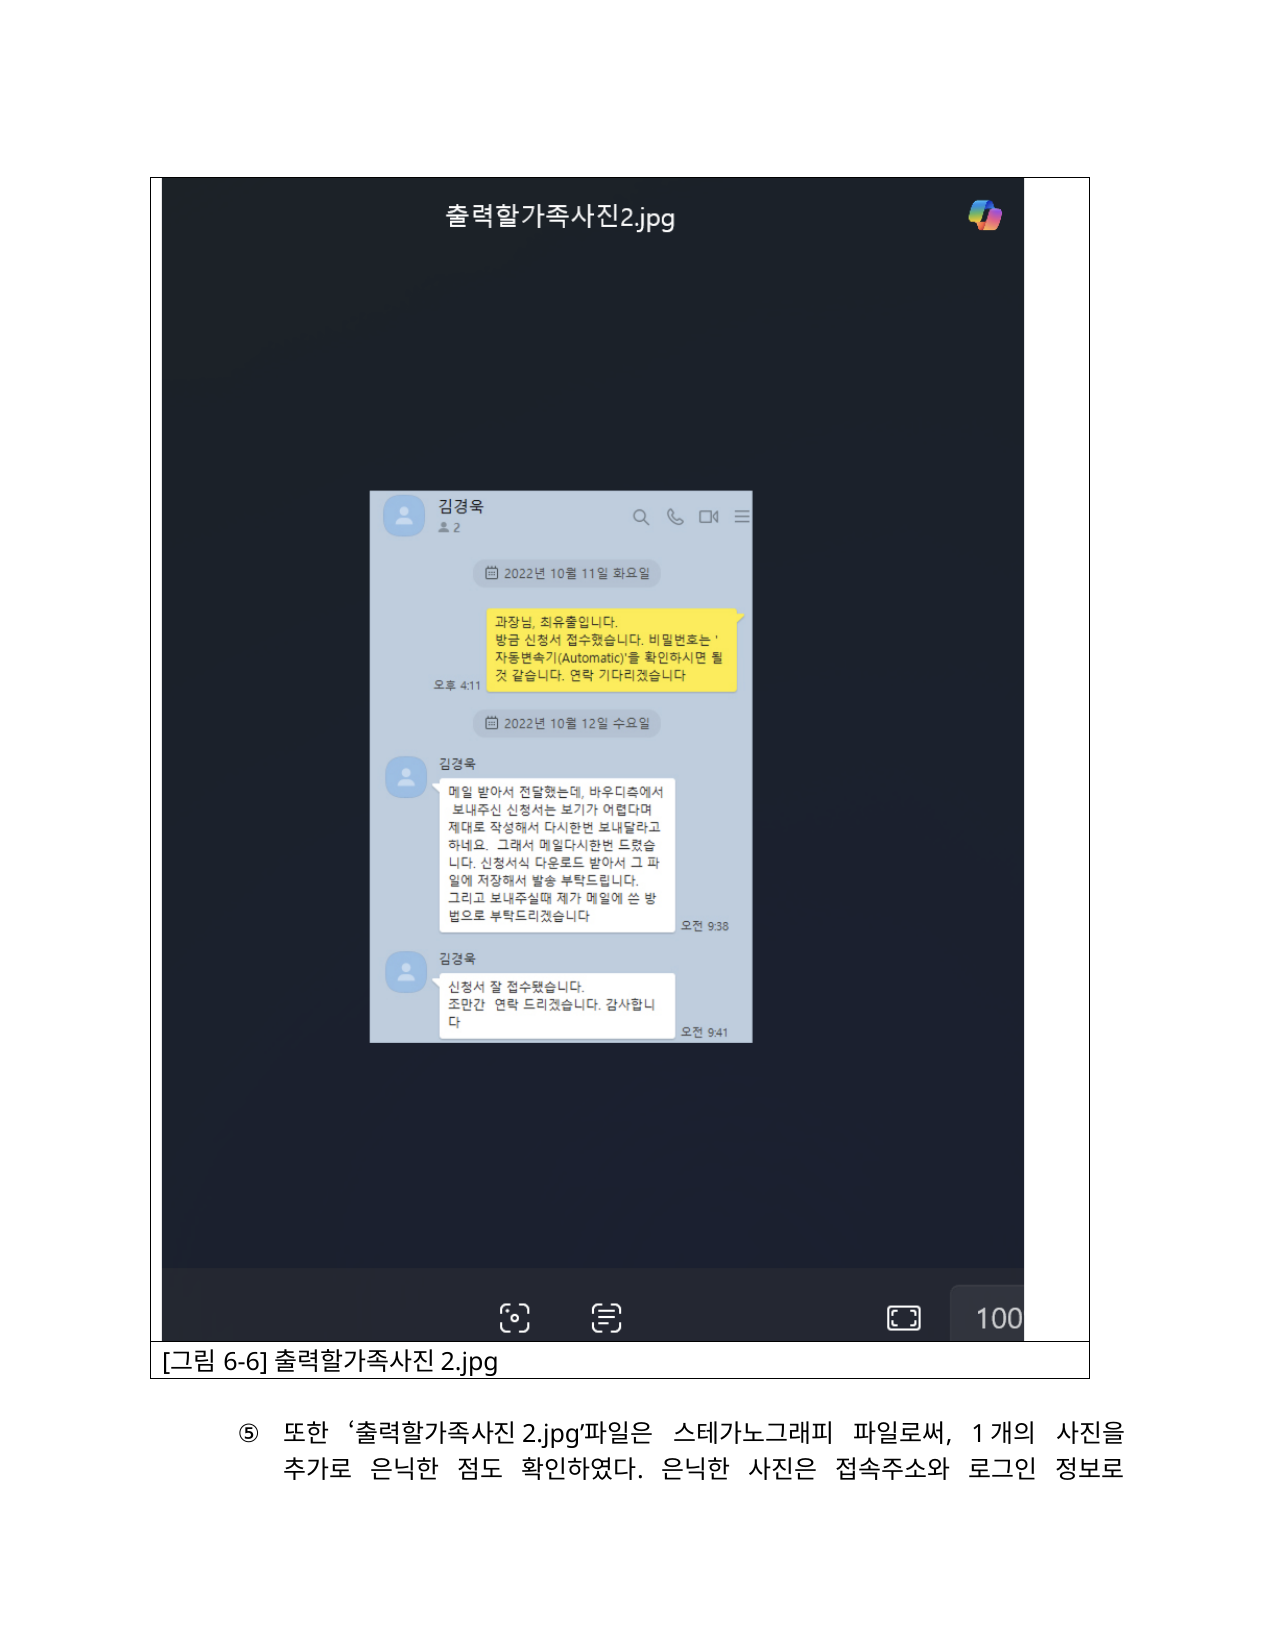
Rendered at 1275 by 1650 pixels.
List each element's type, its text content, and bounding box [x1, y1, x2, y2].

table_header [1025, 178, 1089, 1341]
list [237, 1413, 1125, 1486]
table_cell [그림 6-6] 출력할가족사진2.jpg [151, 1342, 1089, 1378]
table_header [151, 178, 161, 1341]
picture [161, 178, 1025, 1341]
